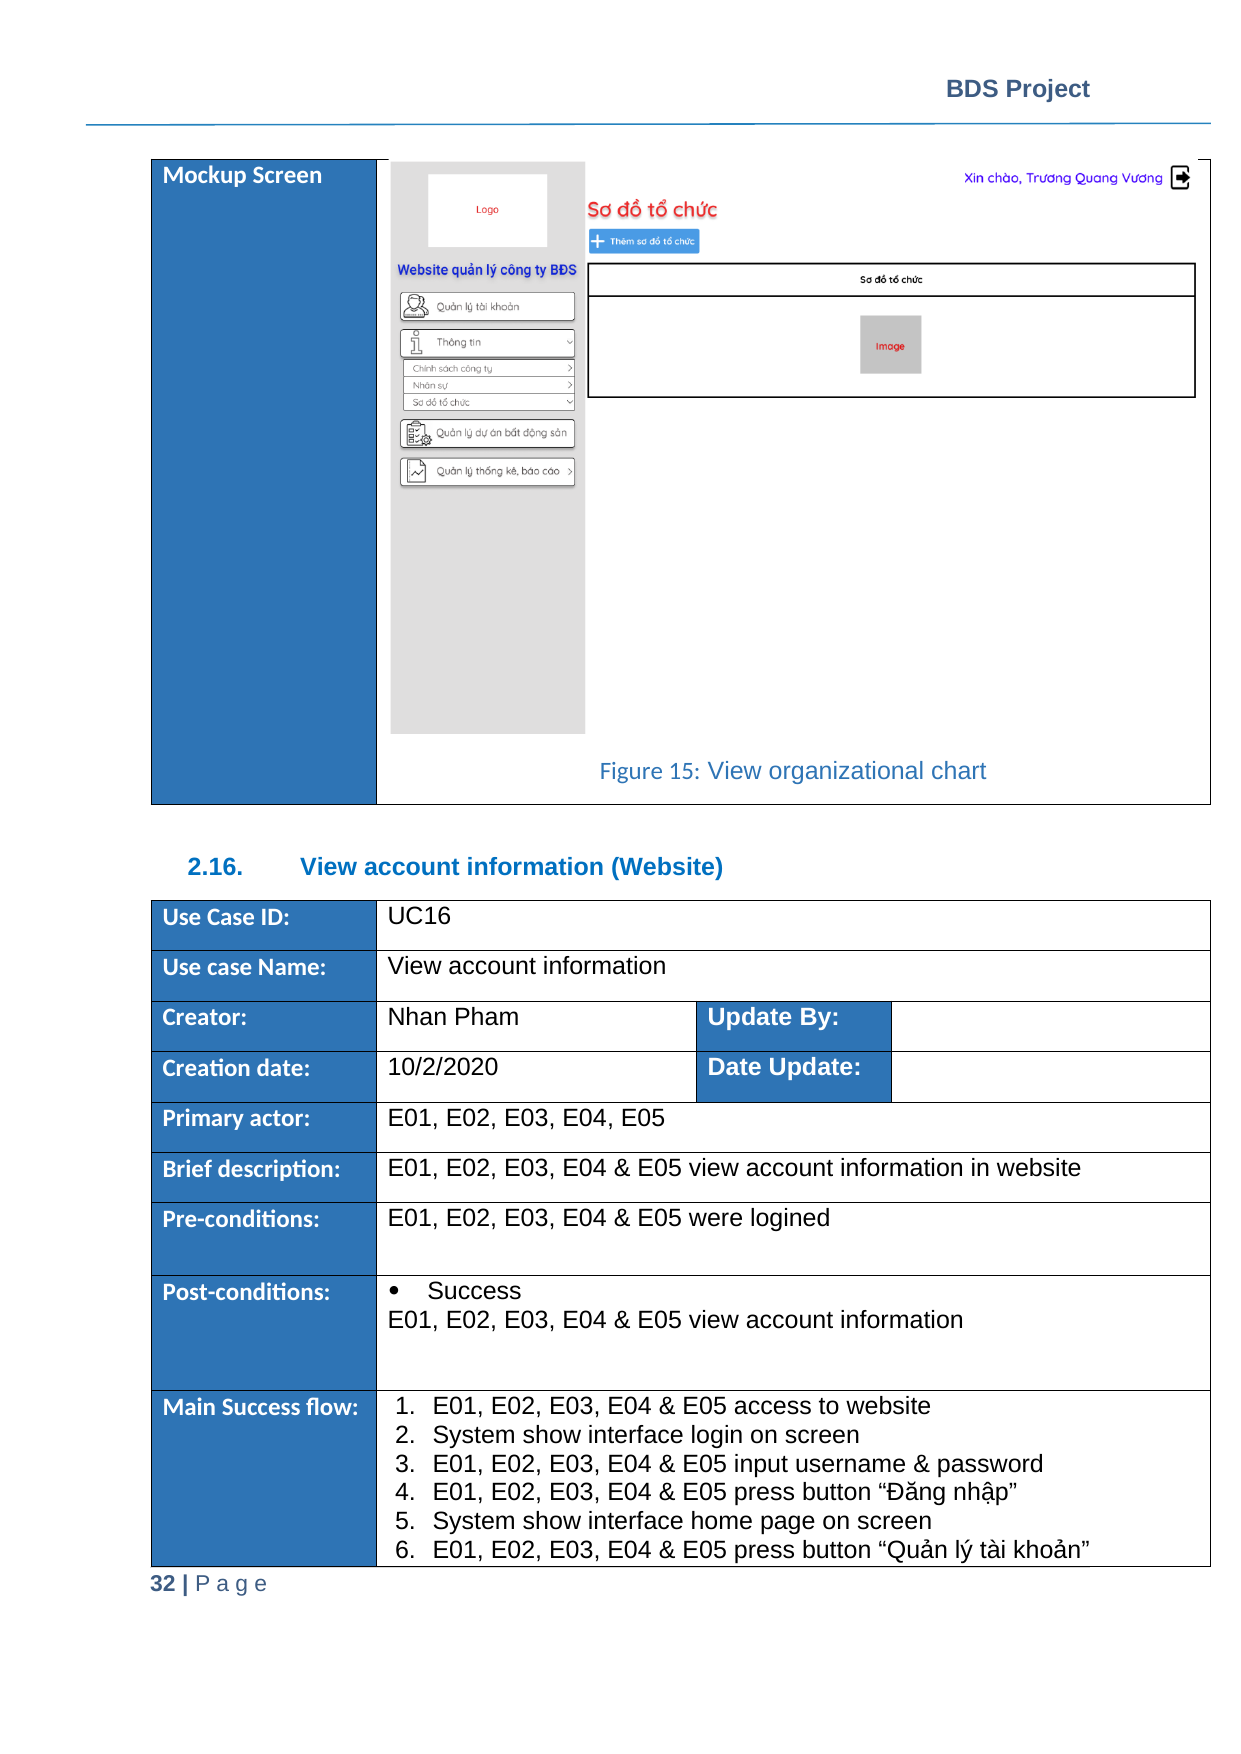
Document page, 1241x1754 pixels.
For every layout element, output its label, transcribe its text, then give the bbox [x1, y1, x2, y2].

table_cell Nhan Pham [377, 1002, 696, 1051]
table_cell Primary actor: [152, 1103, 376, 1152]
table_cell Brief description: [152, 1153, 376, 1202]
table_cell E01, E02, E03, E04 & E05 were logined [377, 1203, 1210, 1275]
table_cell Mockup Screen [152, 160, 376, 804]
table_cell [377, 1391, 1210, 1566]
table_cell Creation date: [152, 1052, 376, 1102]
table_cell Creator: [152, 1002, 376, 1051]
table_cell Main Success flow: [152, 1391, 376, 1566]
table_header UC16 [377, 901, 1210, 950]
table_cell 10/2/2020 [377, 1052, 696, 1102]
text 2.16. View account information (Website) [187, 852, 1090, 881]
table_cell Success E01, E02, E03, E04 & E05 view account information [377, 1276, 1210, 1390]
table_cell E01, E02, E03, E04 & E05 view account information in website [377, 1153, 1210, 1202]
table_header Use Case ID: [152, 901, 376, 950]
table_cell Post-conditions: [152, 1276, 376, 1390]
table_cell Date Update: [697, 1052, 891, 1102]
table_cell [892, 1002, 1210, 1051]
table_cell View account information [377, 951, 1210, 1001]
table_cell E01, E02, E03, E04, E05 [377, 1103, 1210, 1152]
table_cell Pre-conditions: [152, 1203, 376, 1275]
table_cell Use case Name: [152, 951, 376, 1001]
table_cell Figure 15: View organizational chart [377, 160, 1210, 804]
table_cell [892, 1052, 1210, 1102]
table_cell Update By: [697, 1002, 891, 1051]
picture [388, 159, 1198, 737]
